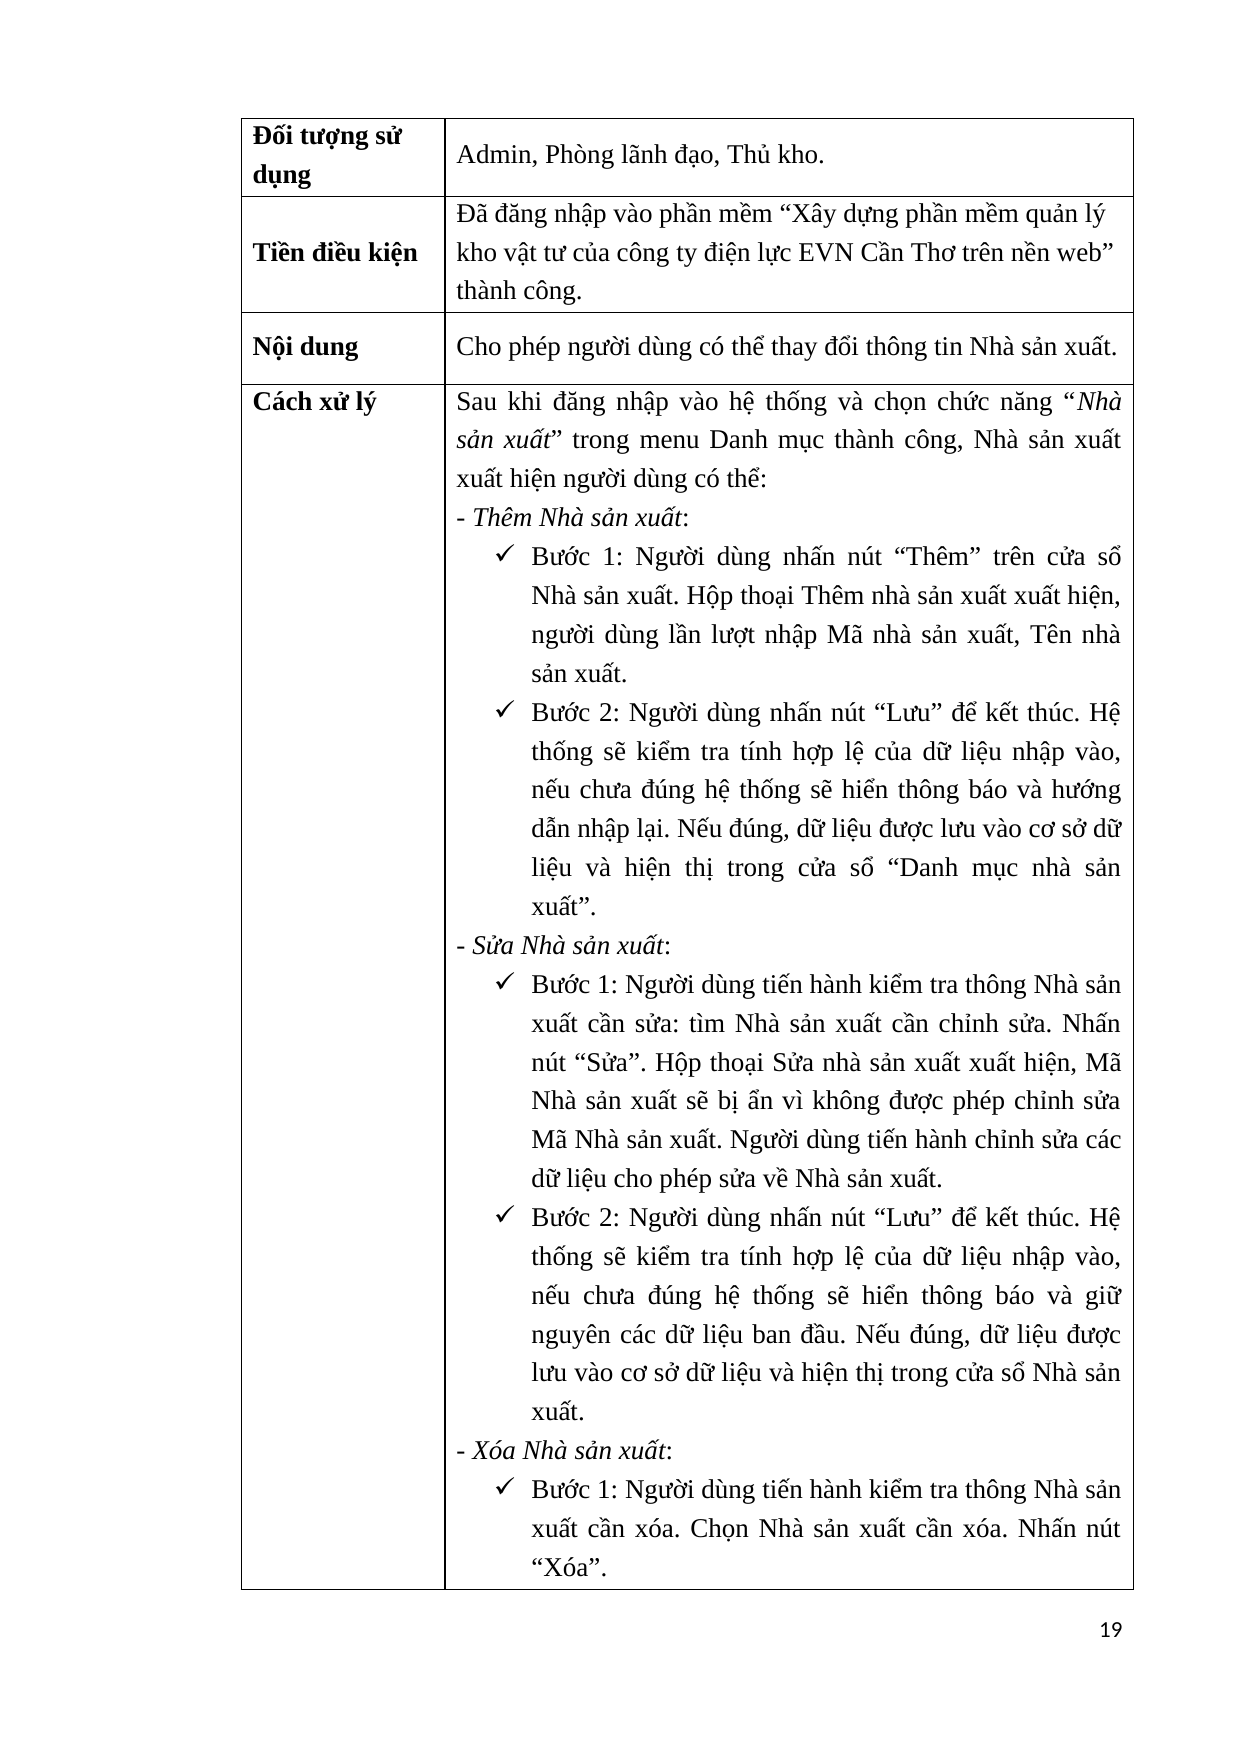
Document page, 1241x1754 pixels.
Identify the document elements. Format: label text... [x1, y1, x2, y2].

table_cell Admin, Phòng lãnh đạo, Thủ kho. [446, 119, 1133, 196]
table_cell Tiền điều kiện [242, 197, 444, 312]
table_cell Cho phép người dùng có thể thay đổi thông tin Nhà sản xuất. [446, 313, 1133, 384]
table_cell Cách xử lý [242, 385, 444, 1589]
table_cell Đã đăng nhập vào phần mềm “Xây dựng phần mềm quản lý kho vật tư của công ty điện lực EVN Cần Thơ trên nền web” thành công. [446, 197, 1133, 312]
table_cell Đối tượng sử dụng [242, 119, 444, 196]
table_cell Nội dung [242, 313, 444, 384]
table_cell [446, 385, 1133, 1589]
